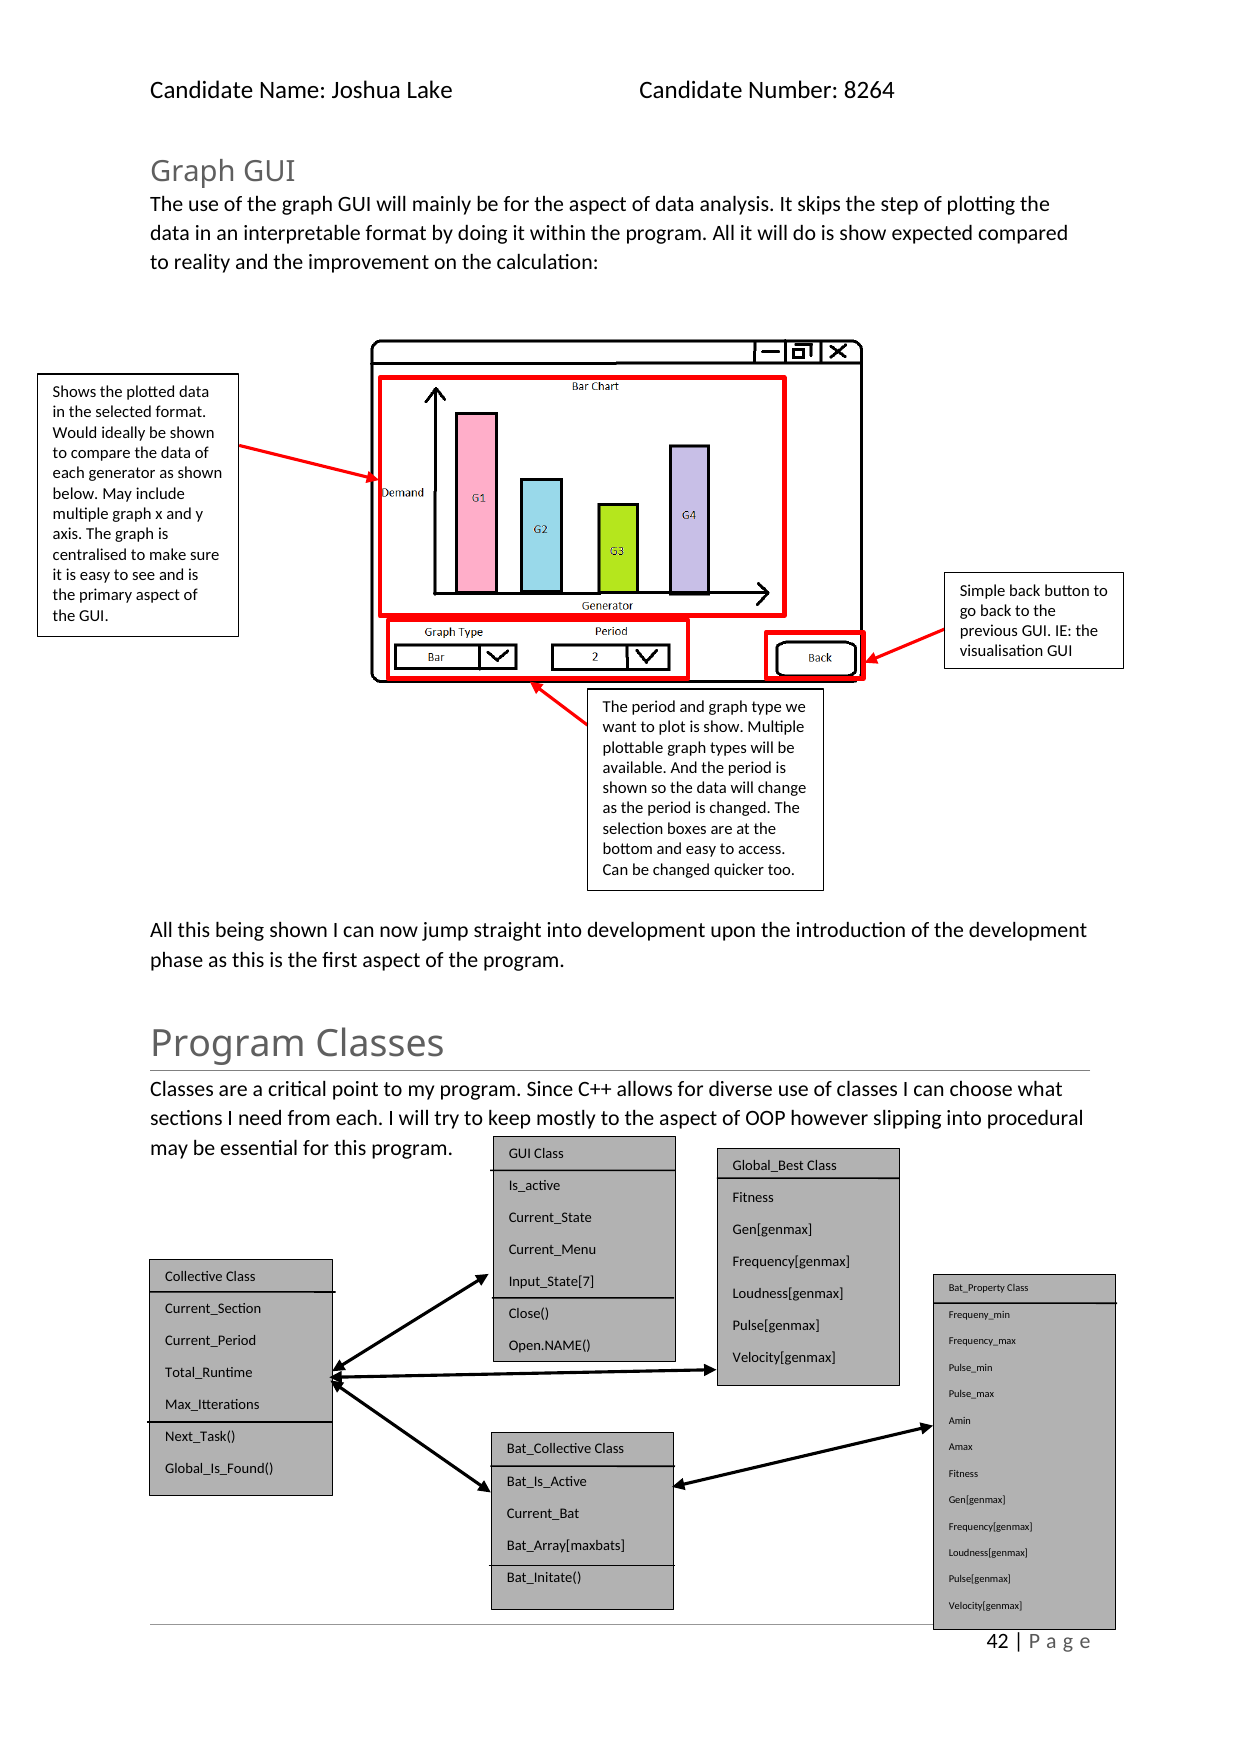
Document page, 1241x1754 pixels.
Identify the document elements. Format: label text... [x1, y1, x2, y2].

picture [588, 690, 823, 694]
text The use of the graph GUI will mainly be for the aspect of data analysis. It skips the step of plotting the data in an interpretable format by doing it within the program. All it will do is show expected compared to reality and the improvement on the calculation: [150, 190, 1090, 275]
picture [390, 622, 686, 676]
subtitle Program Classes [150, 1017, 1090, 1070]
picture [768, 635, 861, 676]
picture [366, 481, 535, 694]
subtitle Graph GUI [150, 150, 1090, 190]
picture [382, 380, 782, 613]
picture [366, 332, 874, 694]
text All this being shown I can now jump straight into development upon the introduction of the development phase as this is the first aspect of the program. [150, 917, 1090, 972]
text Classes are a critical point to my program. Since C++ allows for diverse use of classes I can choose what sections I need from each. I will try to keep mostly to the aspect of OOP however slipping into procedural may be essential for this program. [150, 1075, 1090, 1160]
